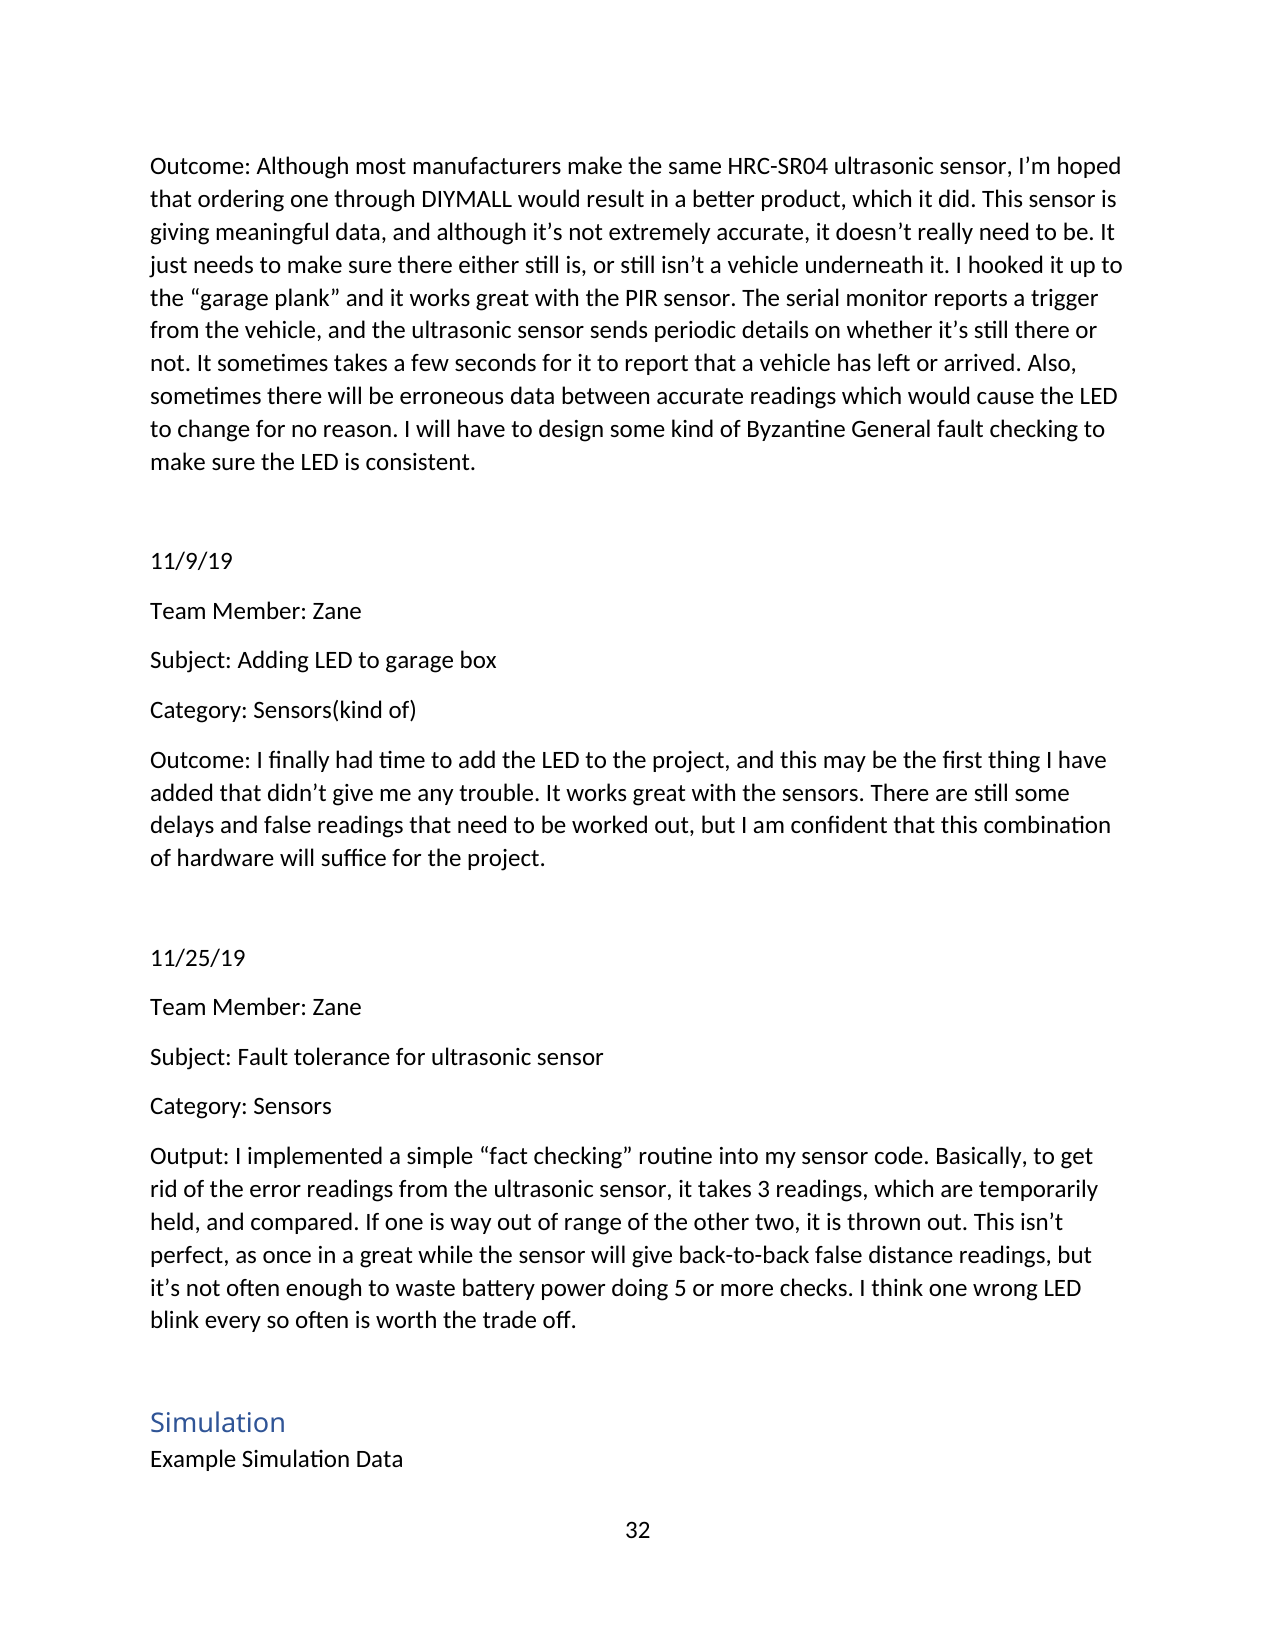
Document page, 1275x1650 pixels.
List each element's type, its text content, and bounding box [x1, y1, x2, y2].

text Category: Sensors [150, 1090, 1125, 1121]
text Team Member: Zane [150, 595, 1125, 626]
subtitle Simulation [150, 1404, 1125, 1441]
text Example Simulation Data [150, 1443, 1125, 1474]
text Output: I implemented a simple “fact checking” routine into my sensor code. Basically, to get rid of the error readings from the ultrasonic sensor, it takes 3 readings, which are temporarily held, and compared. If one is way out of range of the other two, it is thrown out. This isn’t perfect, as once in a great while the sensor will give back-to-back false distance readings, but it’s not often enough to waste battery power doing 5 or more checks. I think one wrong LED blink every so often is worth the trade off. [150, 1140, 1125, 1335]
text Outcome: Although most manufacturers make the same HRC-SR04 ultrasonic sensor, I’m hoped that ordering one through DIYMALL would result in a better product, which it did. This sensor is giving meaningful data, and although it’s not extremely accurate, it doesn’t really need to be. It just needs to make sure there either still is, or still isn’t a vehicle underneath it. I hooked it up to the “garage plank” and it works great with the PIR sensor. The serial monitor reports a trigger from the vehicle, and the ultrasonic sensor sends periodic details on whether it’s still there or not. It sometimes takes a few seconds for it to report that a vehicle has left or arrived. Also, sometimes there will be erroneous data between accurate readings which would cause the LED to change for no reason. I will have to design some kind of Byzantine General fault checking to make sure the LED is consistent. [150, 150, 1125, 477]
text 11/9/19 [150, 545, 1125, 576]
text 11/25/19 [150, 942, 1125, 972]
text Subject: Adding LED to garage box [150, 644, 1125, 675]
text Outcome: I finally had time to add the LED to the project, and this may be the first thing I have added that didn’t give me any trouble. It works great with the sensors. There are still some delays and false readings that need to be worked out, but I am confident that this combination of hardware will suffice for the project. [150, 744, 1125, 873]
text Subject: Fault tolerance for ultrasonic sensor [150, 1041, 1125, 1071]
text Category: Sensors(kind of) [150, 694, 1125, 725]
text Team Member: Zane [150, 991, 1125, 1022]
